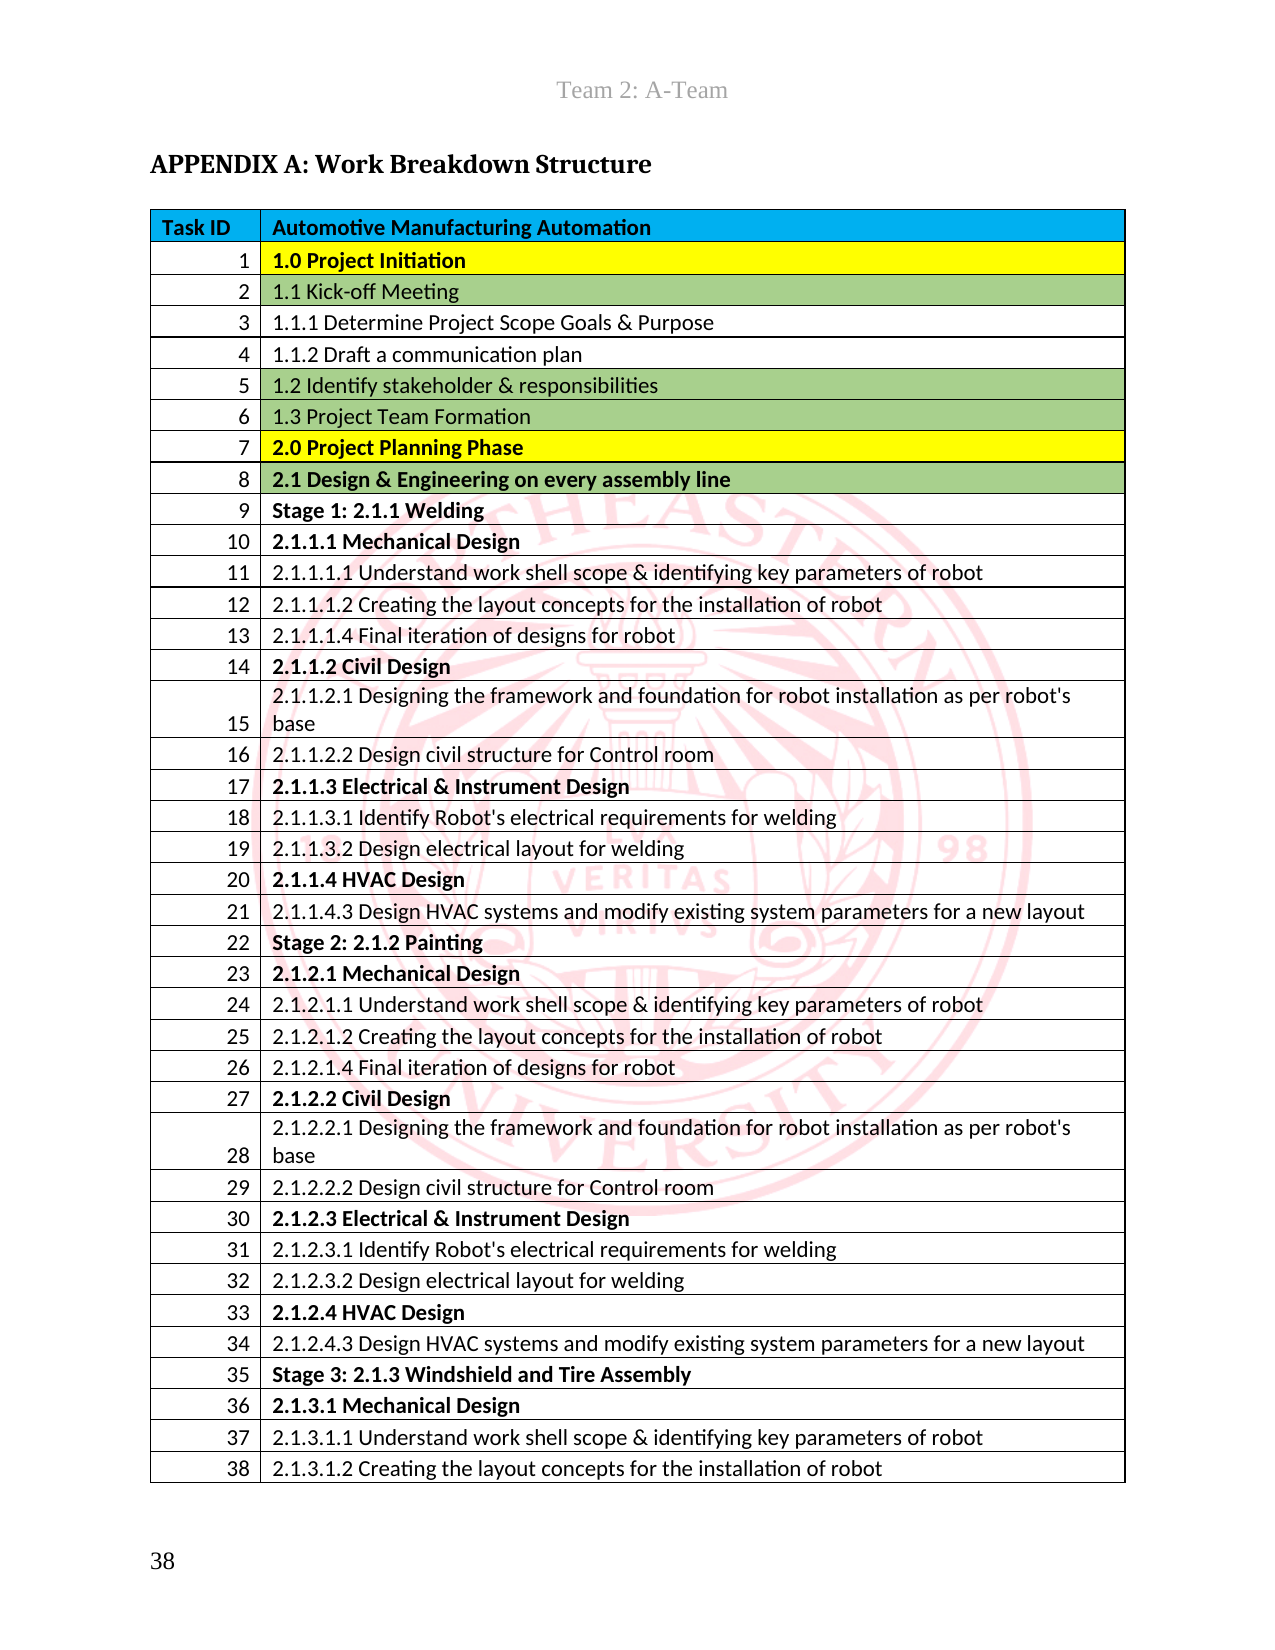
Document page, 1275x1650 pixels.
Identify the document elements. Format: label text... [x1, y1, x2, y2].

table_cell 2.1.2.4 HVAC Design [261, 1295, 1124, 1326]
table_cell 11 [151, 556, 260, 586]
table_cell 23 [151, 957, 260, 987]
table_cell 2.1.3.1 Mechanical Design [261, 1389, 1124, 1419]
table_cell 36 [151, 1389, 260, 1419]
table_cell 2.1.1.2.2 Design civil structure for Control room [261, 738, 1124, 768]
table_cell 15 [151, 681, 260, 737]
table_cell 2.1.1.2.1 Designing the framework and foundation for robot installation as per robot's base [261, 681, 1124, 737]
table_cell 2.1.1.3 Electrical & Instrument Design [261, 770, 1124, 800]
table_cell 27 [151, 1082, 260, 1112]
table_cell 19 [151, 832, 260, 862]
table_cell 2.1.2.3.2 Design electrical layout for welding [261, 1264, 1124, 1294]
table_cell 1.2 Identify stakeholder & responsibilities [261, 369, 1124, 399]
table_cell 2.1.3.1.1 Understand work shell scope & identifying key parameters of robot [261, 1420, 1124, 1451]
table_cell 16 [151, 738, 260, 768]
table_cell 2.1.2.1.2 Creating the layout concepts for the installation of robot [261, 1020, 1124, 1050]
table_cell 2.1.1.1 Mechanical Design [261, 525, 1124, 555]
table_cell 1.1.1 Determine Project Scope Goals & Purpose [261, 306, 1124, 336]
table_cell 24 [151, 988, 260, 1018]
table_cell 6 [151, 400, 260, 430]
table_cell 2.1.1.3.2 Design electrical layout for welding [261, 832, 1124, 862]
table_cell 30 [151, 1202, 260, 1232]
table_cell 8 [151, 463, 260, 493]
table_cell 26 [151, 1051, 260, 1081]
table_cell 2.1.2.2.1 Designing the framework and foundation for robot installation as per robot's base [261, 1113, 1124, 1169]
table_cell 31 [151, 1233, 260, 1263]
table_cell Stage 3: 2.1.3 Windshield and Tire Assembly [261, 1358, 1124, 1388]
table_cell 1.1.2 Draft a communication plan [261, 338, 1124, 368]
table_cell 2.1.1.1.2 Creating the layout concepts for the installation of robot [261, 588, 1124, 618]
table_cell 10 [151, 525, 260, 555]
table_cell 2.1.2.1.4 Final iteration of designs for robot [261, 1051, 1124, 1081]
table_cell 3 [151, 306, 260, 336]
table_cell 1 [151, 242, 260, 274]
table_cell 2.1 Design & Engineering on every assembly line [261, 463, 1124, 493]
table_cell 2.1.1.4 HVAC Design [261, 863, 1124, 893]
table_header Automotive Manufacturing Automation [261, 210, 1124, 241]
table_cell 2.1.1.2 Civil Design [261, 650, 1124, 680]
table_cell 38 [151, 1452, 260, 1482]
table_cell 2.1.2.1.1 Understand work shell scope & identifying key parameters of robot [261, 988, 1124, 1018]
table_cell 22 [151, 926, 260, 956]
table_cell 35 [151, 1358, 260, 1388]
table_cell 2.1.1.1.4 Final iteration of designs for robot [261, 619, 1124, 649]
table_cell 18 [151, 801, 260, 831]
table_cell 2.1.2.2.2 Design civil structure for Control room [261, 1170, 1124, 1201]
table_cell 20 [151, 863, 260, 893]
table_cell 14 [151, 650, 260, 680]
table_cell 34 [151, 1327, 260, 1357]
table_cell 25 [151, 1020, 260, 1050]
table_cell 28 [151, 1113, 260, 1169]
table_cell 21 [151, 895, 260, 925]
table_cell 17 [151, 770, 260, 800]
table_cell Stage 1: 2.1.1 Welding [261, 494, 1124, 524]
subtitle APPENDIX A: Work Breakdown Structure [150, 149, 1134, 181]
table_cell 5 [151, 369, 260, 399]
table_cell 2.0 Project Planning Phase [261, 431, 1124, 461]
table_cell 12 [151, 588, 260, 618]
table_cell 33 [151, 1295, 260, 1326]
table_cell 2.1.2.4.3 Design HVAC systems and modify existing system parameters for a new layout [261, 1327, 1124, 1357]
table_cell 2.1.2.1 Mechanical Design [261, 957, 1124, 987]
table_cell 32 [151, 1264, 260, 1294]
table_cell 7 [151, 431, 260, 461]
table_cell 13 [151, 619, 260, 649]
table_cell 1.3 Project Team Formation [261, 400, 1124, 430]
table_cell 29 [151, 1170, 260, 1201]
table_cell 1.0 Project Initiation [261, 242, 1124, 274]
table_header Task ID [151, 210, 260, 241]
table_cell Stage 2: 2.1.2 Painting [261, 926, 1124, 956]
table_cell 1.1 Kick-off Meeting [261, 275, 1124, 305]
table_cell 37 [151, 1420, 260, 1451]
table_cell 4 [151, 338, 260, 368]
table_cell 2 [151, 275, 260, 305]
table_cell 2.1.1.3.1 Identify Robot's electrical requirements for welding [261, 801, 1124, 831]
table_cell 2.1.2.3.1 Identify Robot's electrical requirements for welding [261, 1233, 1124, 1263]
table_cell 2.1.1.1.1 Understand work shell scope & identifying key parameters of robot [261, 556, 1124, 586]
table_cell 2.1.3.1.2 Creating the layout concepts for the installation of robot [261, 1452, 1124, 1482]
table_cell 2.1.1.4.3 Design HVAC systems and modify existing system parameters for a new layout [261, 895, 1124, 925]
table_cell 2.1.2.2 Civil Design [261, 1082, 1124, 1112]
table_cell 2.1.2.3 Electrical & Instrument Design [261, 1202, 1124, 1232]
table_cell 9 [151, 494, 260, 524]
